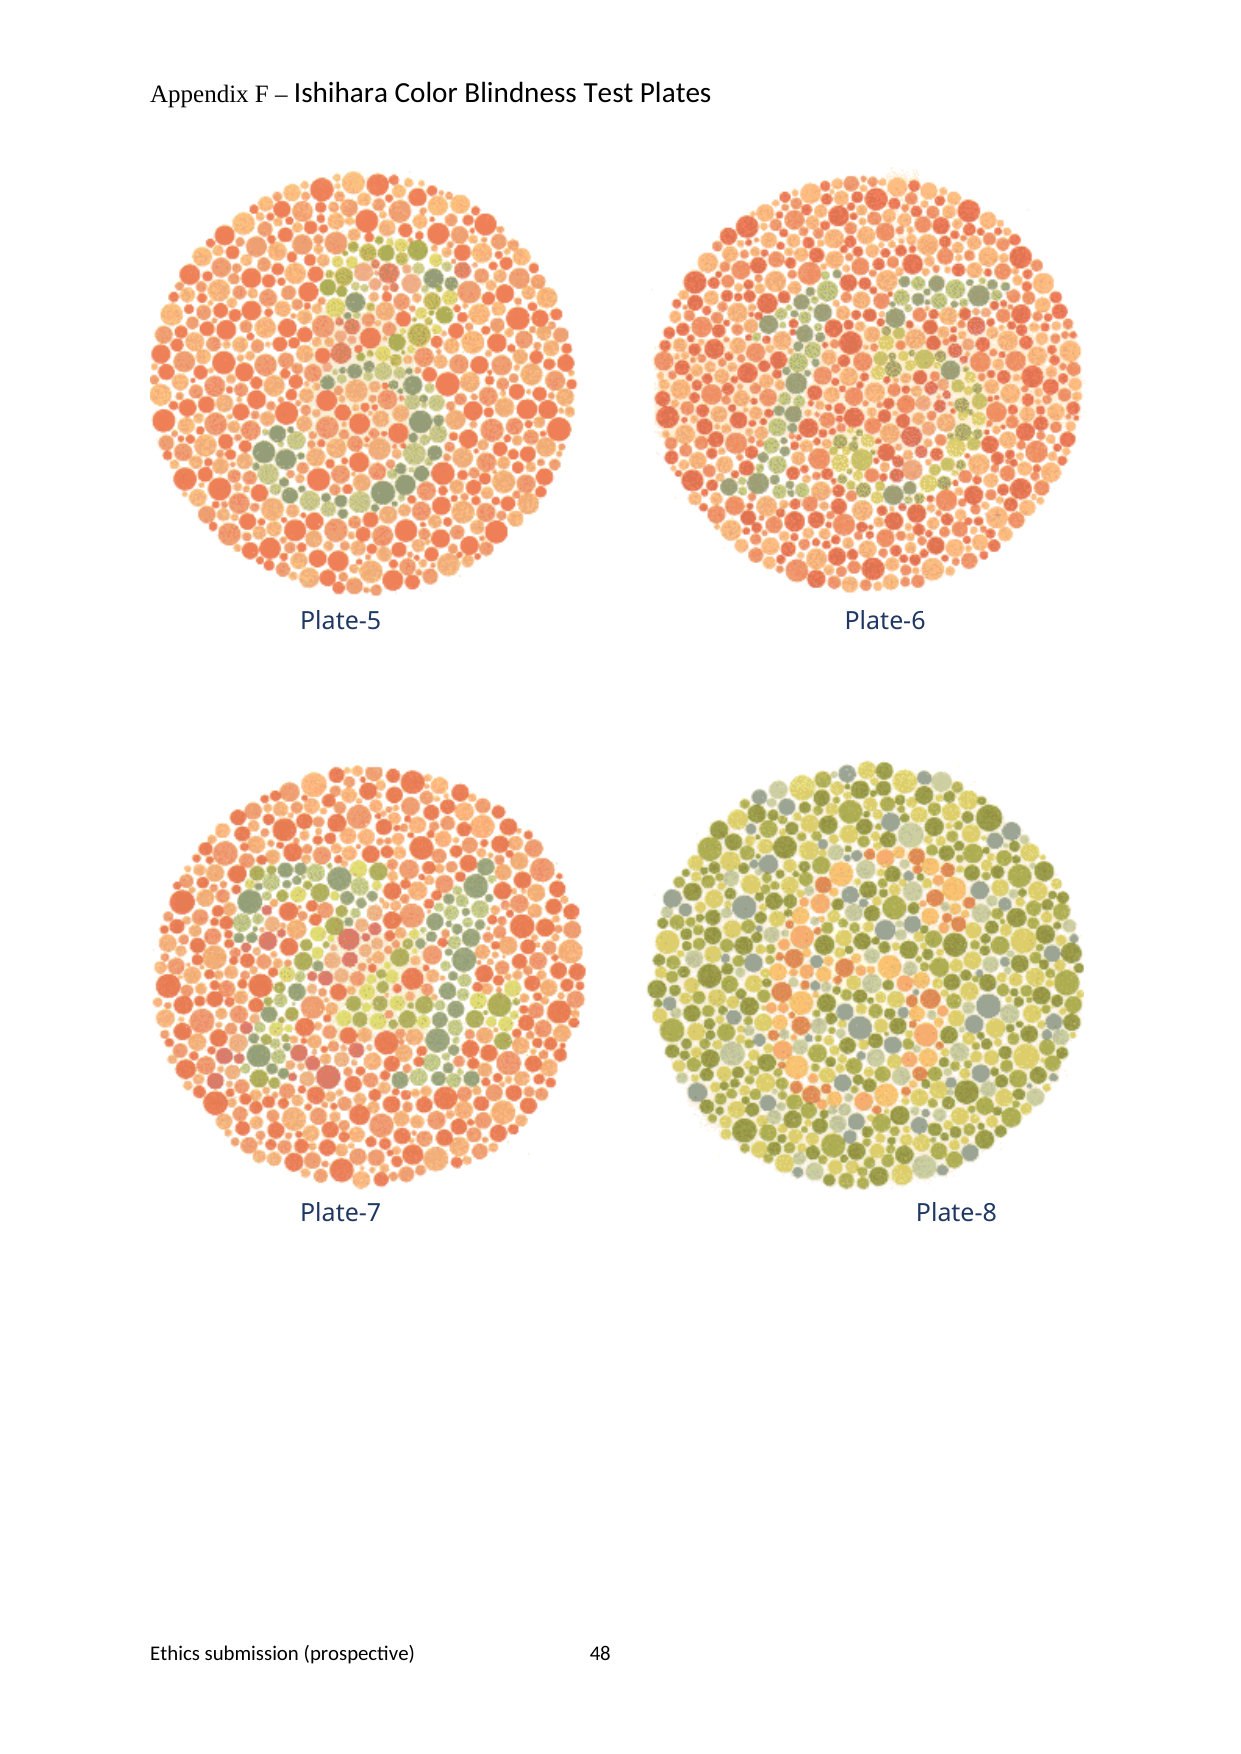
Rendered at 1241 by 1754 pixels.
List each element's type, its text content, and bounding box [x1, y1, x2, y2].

picture [150, 758, 589, 1191]
subtitle Plate-5 Plate-6 [225, 603, 1090, 637]
picture [651, 167, 1090, 599]
picture [645, 758, 1084, 1191]
picture [150, 167, 589, 599]
subtitle Plate-7 Plate-8 [225, 1194, 1090, 1228]
